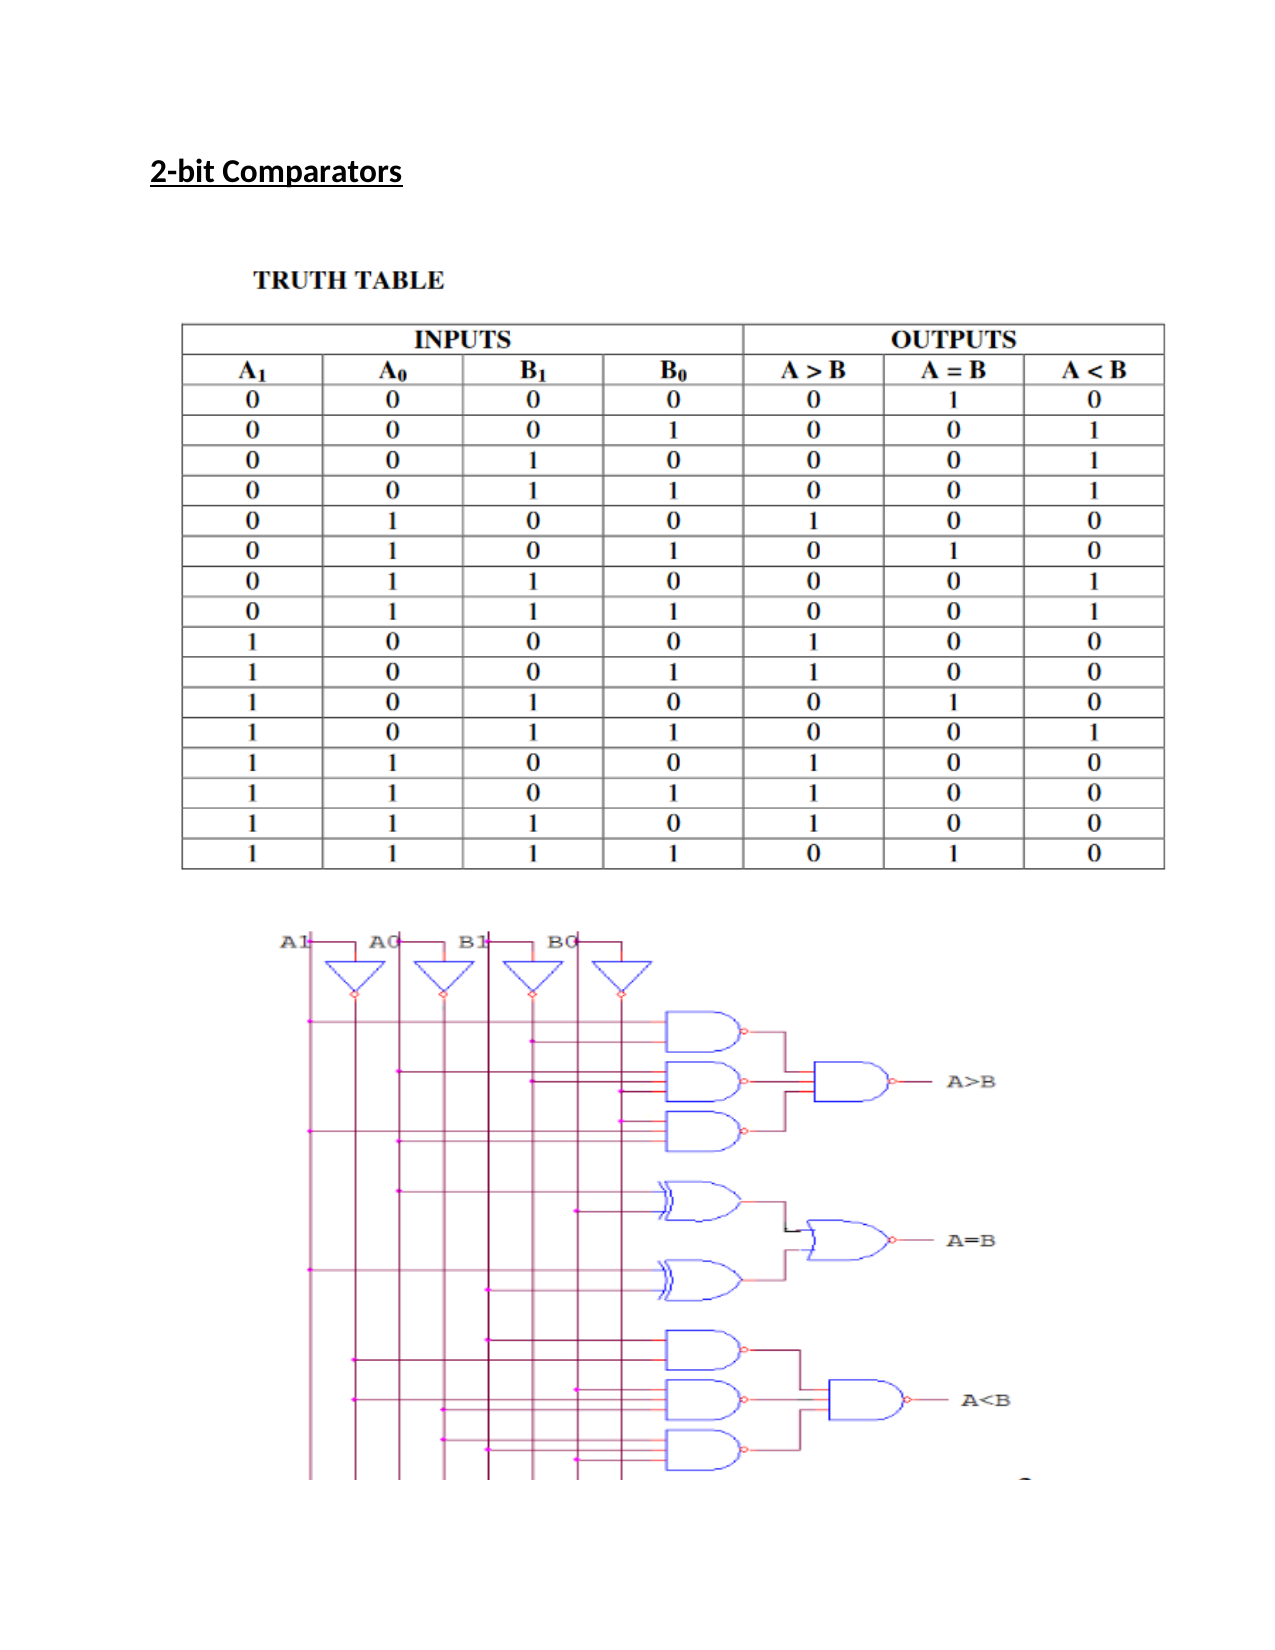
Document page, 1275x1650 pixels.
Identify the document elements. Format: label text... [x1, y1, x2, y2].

picture [150, 271, 1184, 889]
text 2-bit Comparators [150, 150, 1125, 191]
picture [232, 907, 1043, 1480]
